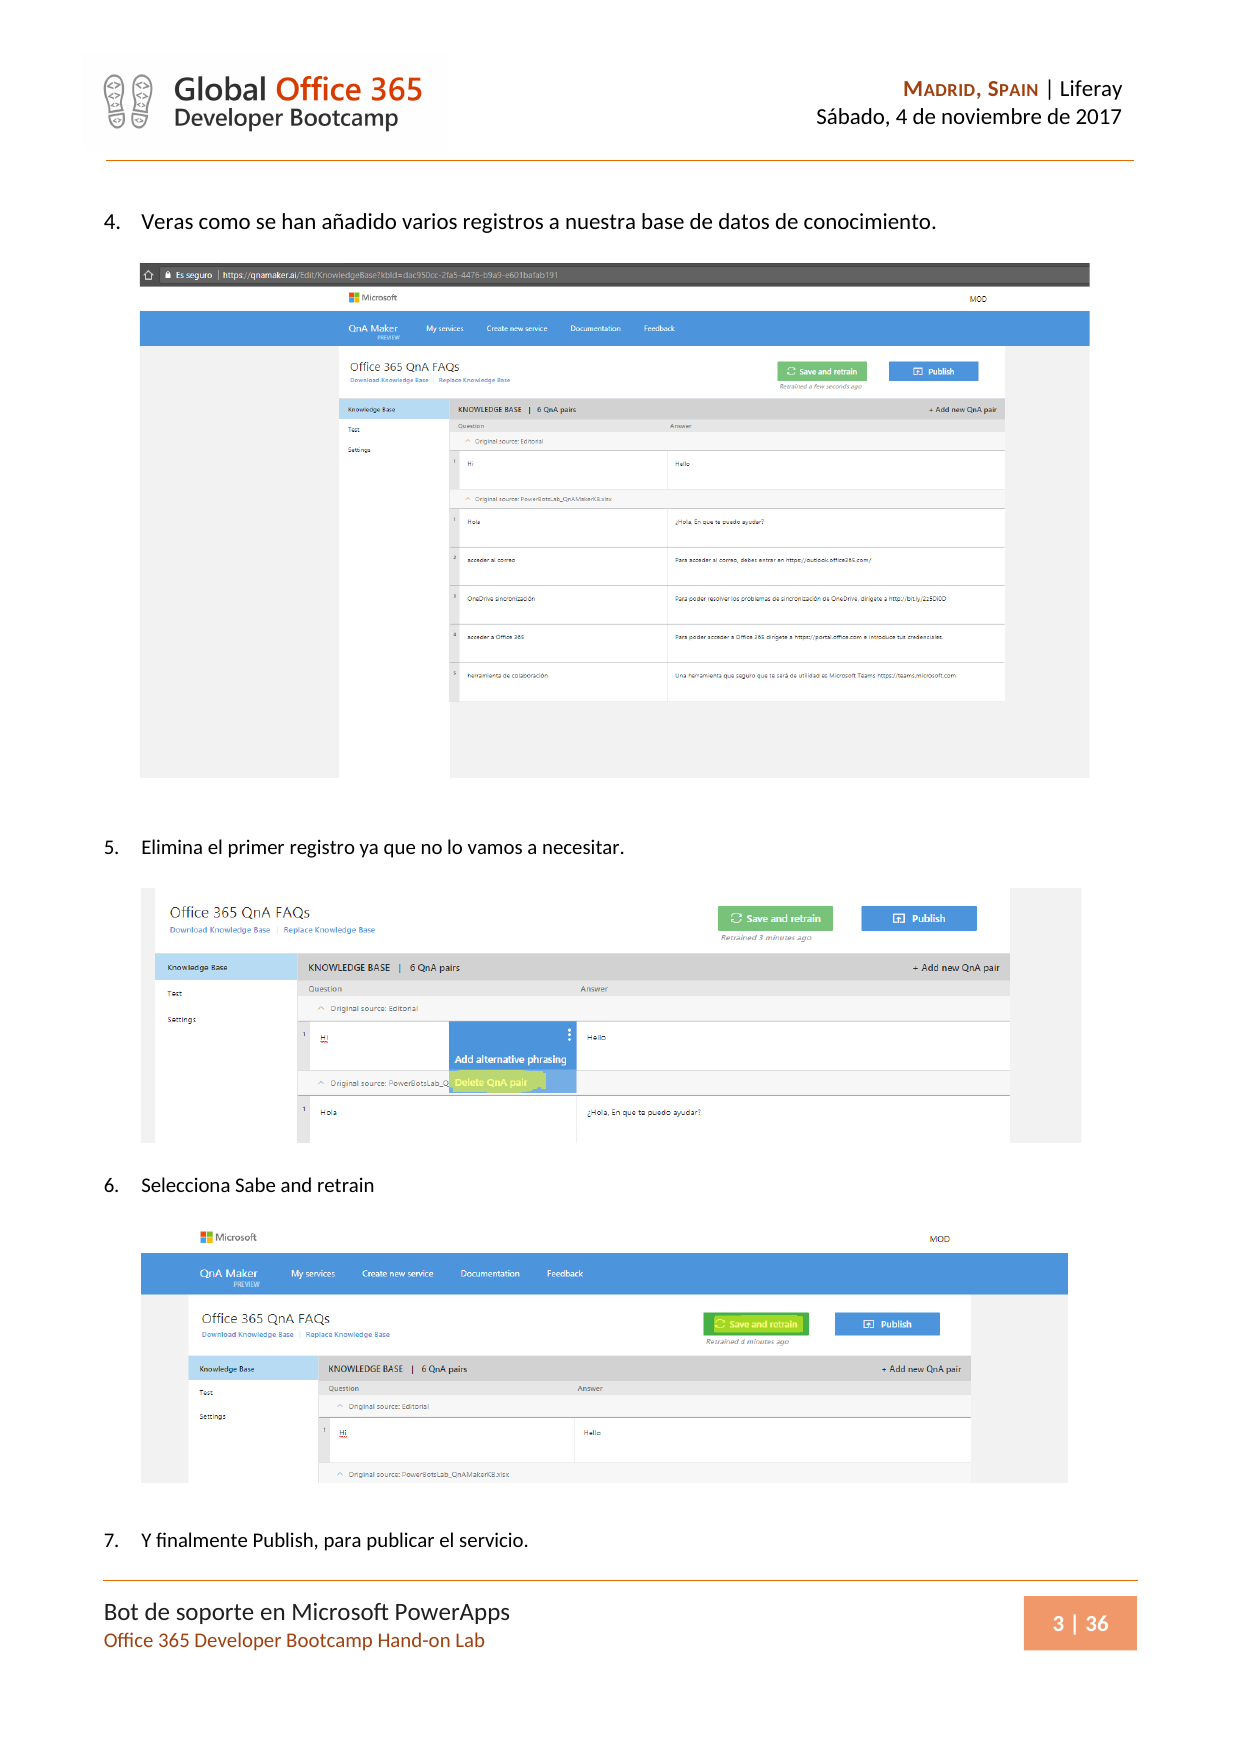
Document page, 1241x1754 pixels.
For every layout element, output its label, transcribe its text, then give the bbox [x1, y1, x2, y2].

picture [141, 1226, 1068, 1483]
picture [139, 263, 1090, 778]
list Elimina el primer registro ya que no lo vamos a necesitar. [103, 834, 1137, 859]
list Y finalmente Publish, para publicar el servicio. [103, 1527, 1137, 1553]
list Selecciona Sabe and retrain [103, 1172, 1137, 1197]
subtitle Veras como se han añadido varios registros a nuestra base de datos de conocimiento. [103, 207, 1137, 235]
picture [81, 52, 448, 151]
picture [141, 888, 1082, 1143]
